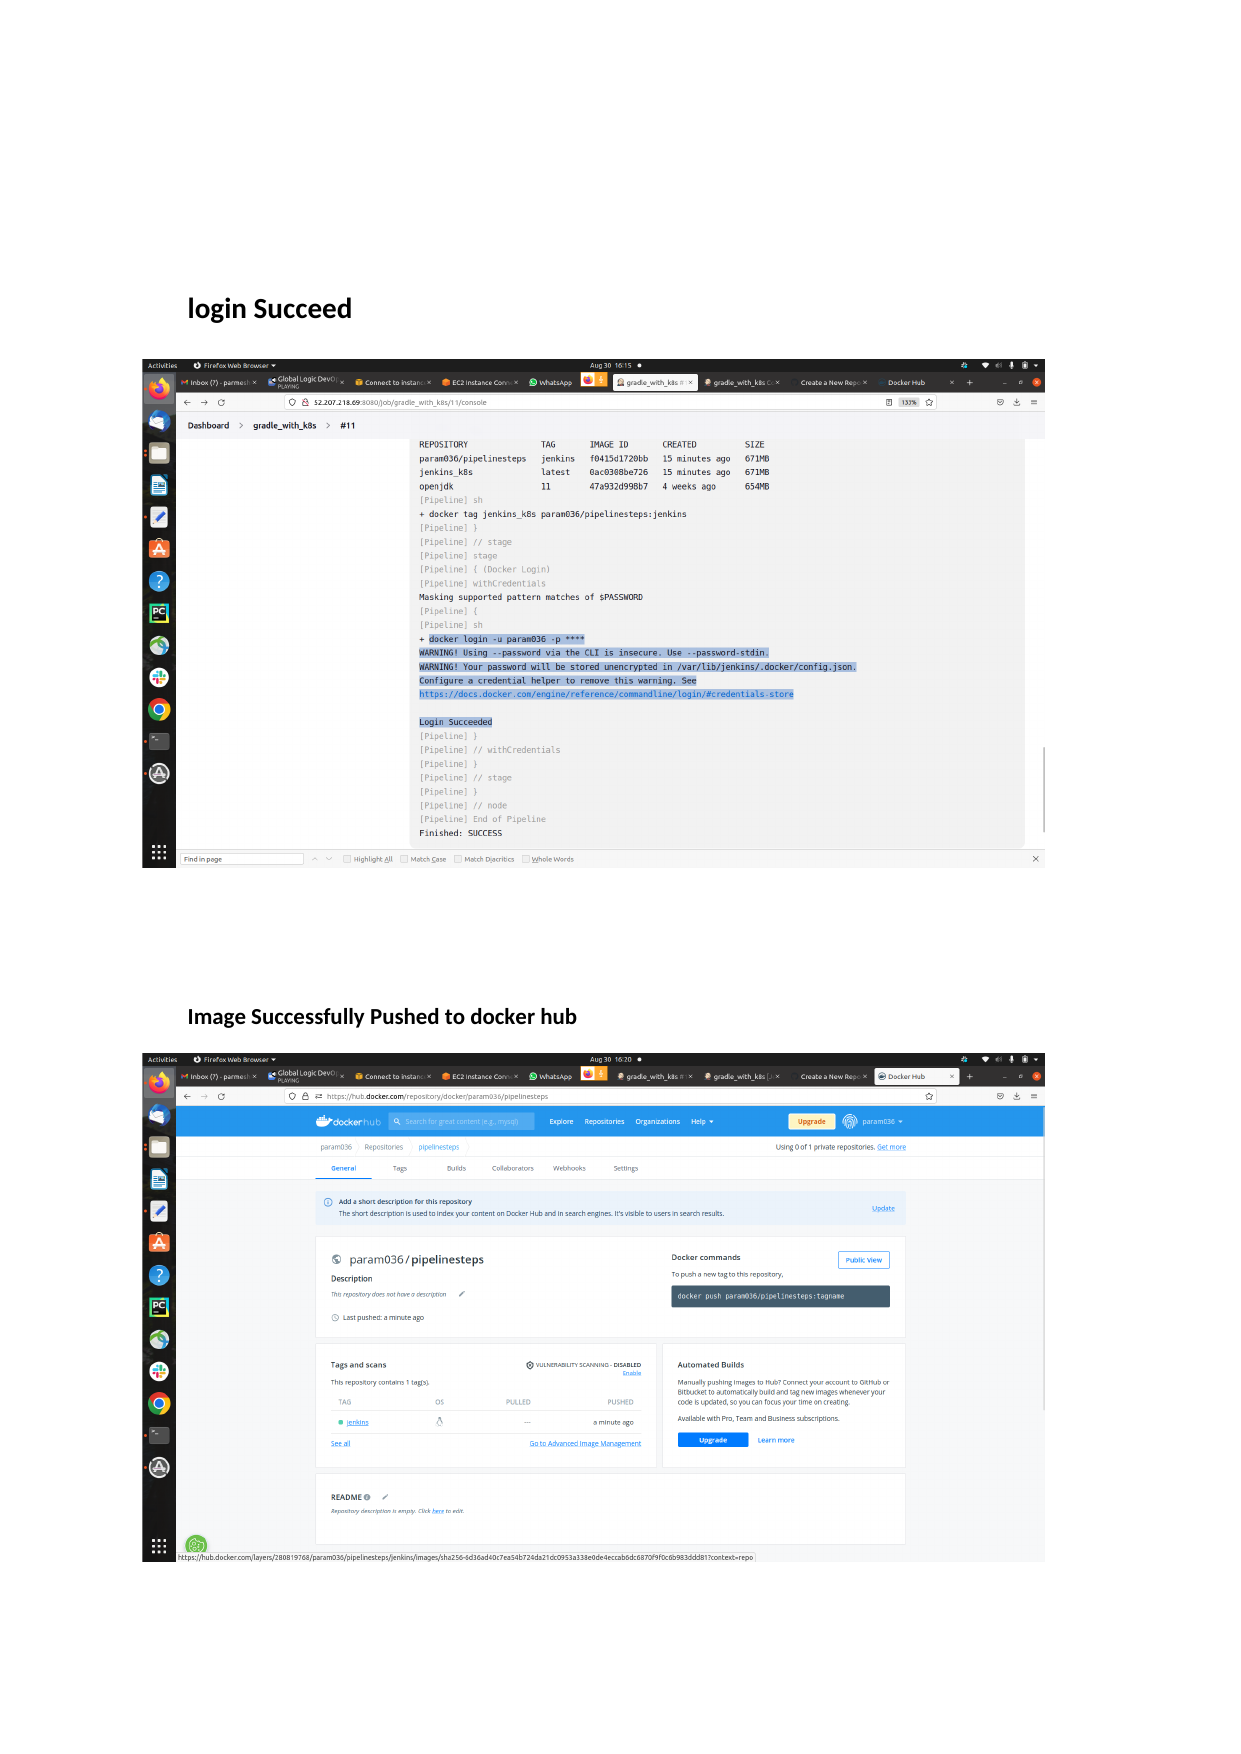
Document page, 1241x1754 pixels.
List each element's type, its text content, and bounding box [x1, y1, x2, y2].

text login Succeed [187, 291, 1090, 326]
picture [142, 1053, 1045, 1562]
text Image Successfully Pushed to docker hub [187, 1002, 1090, 1030]
picture [142, 359, 1045, 868]
